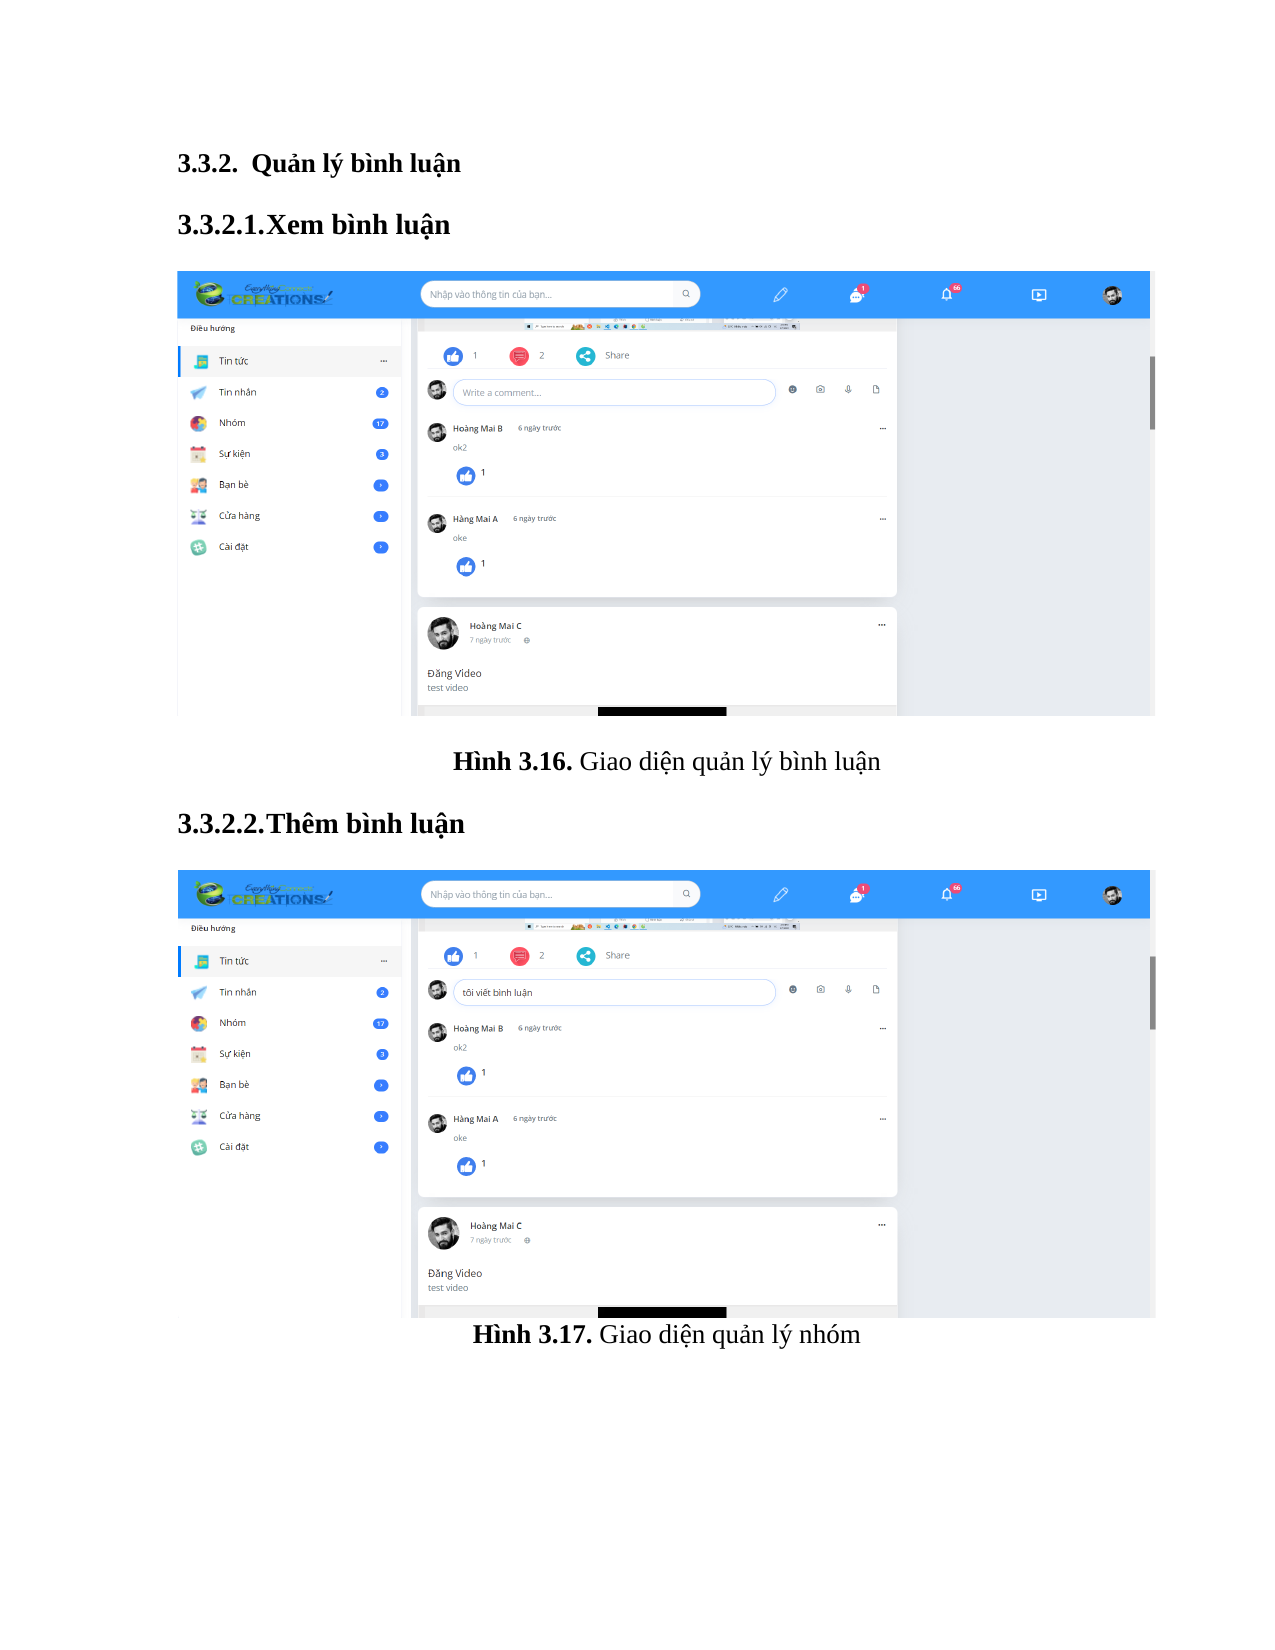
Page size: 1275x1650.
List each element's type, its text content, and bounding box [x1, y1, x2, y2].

picture [177, 271, 1156, 716]
subtitle Hình 3.16. Giao diện quản lý bình luận [177, 745, 1156, 776]
subtitle Quản lý bình luận [177, 147, 1156, 178]
subtitle Xem bình luận [177, 207, 1156, 241]
subtitle Thêm bình luận [177, 806, 1156, 840]
picture [178, 870, 1156, 1318]
